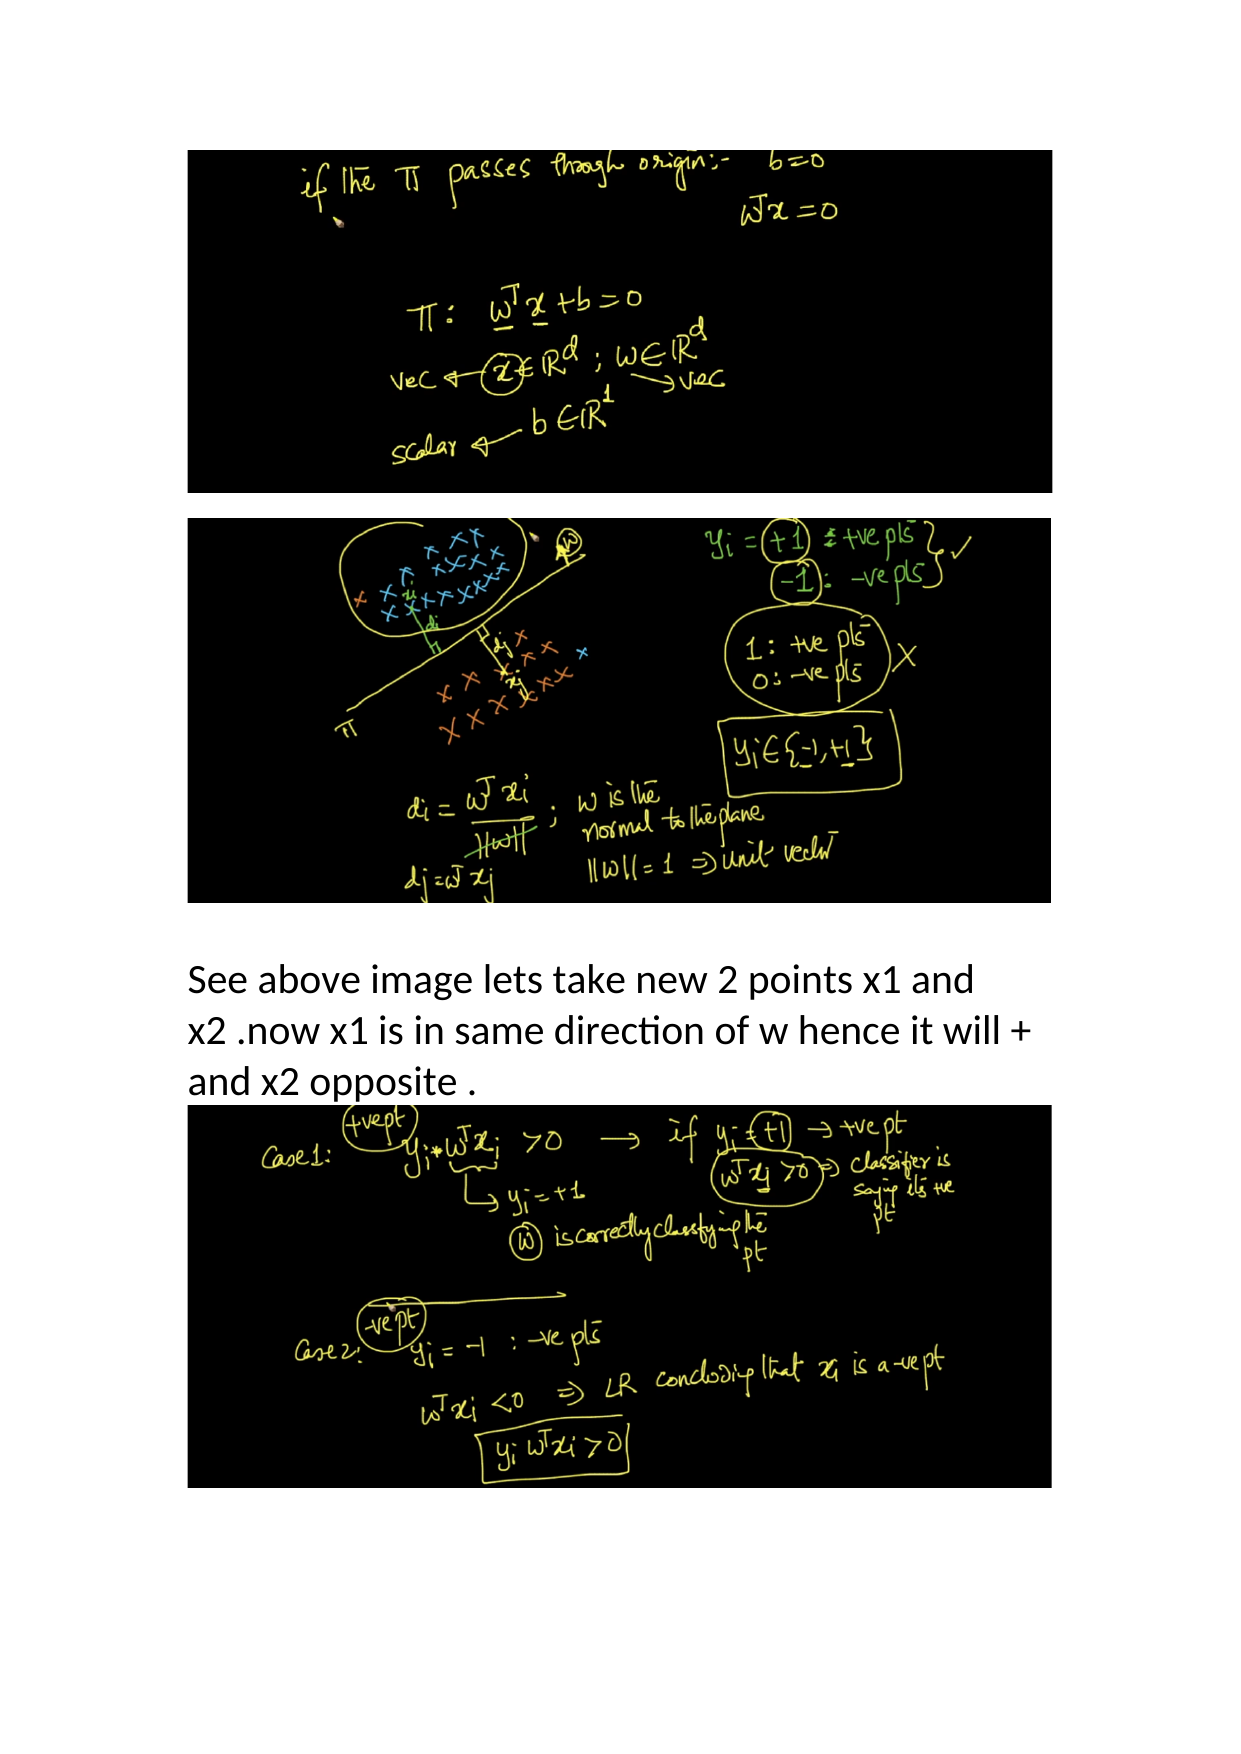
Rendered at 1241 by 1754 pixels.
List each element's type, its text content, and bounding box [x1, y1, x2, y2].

text See above image lets take new 2 points x1 and x2 .now x1 is in same direction of w hence it will + and x2 opposite . [187, 953, 1053, 1106]
picture [187, 518, 1051, 903]
picture [187, 1105, 1052, 1488]
picture [187, 150, 1053, 493]
